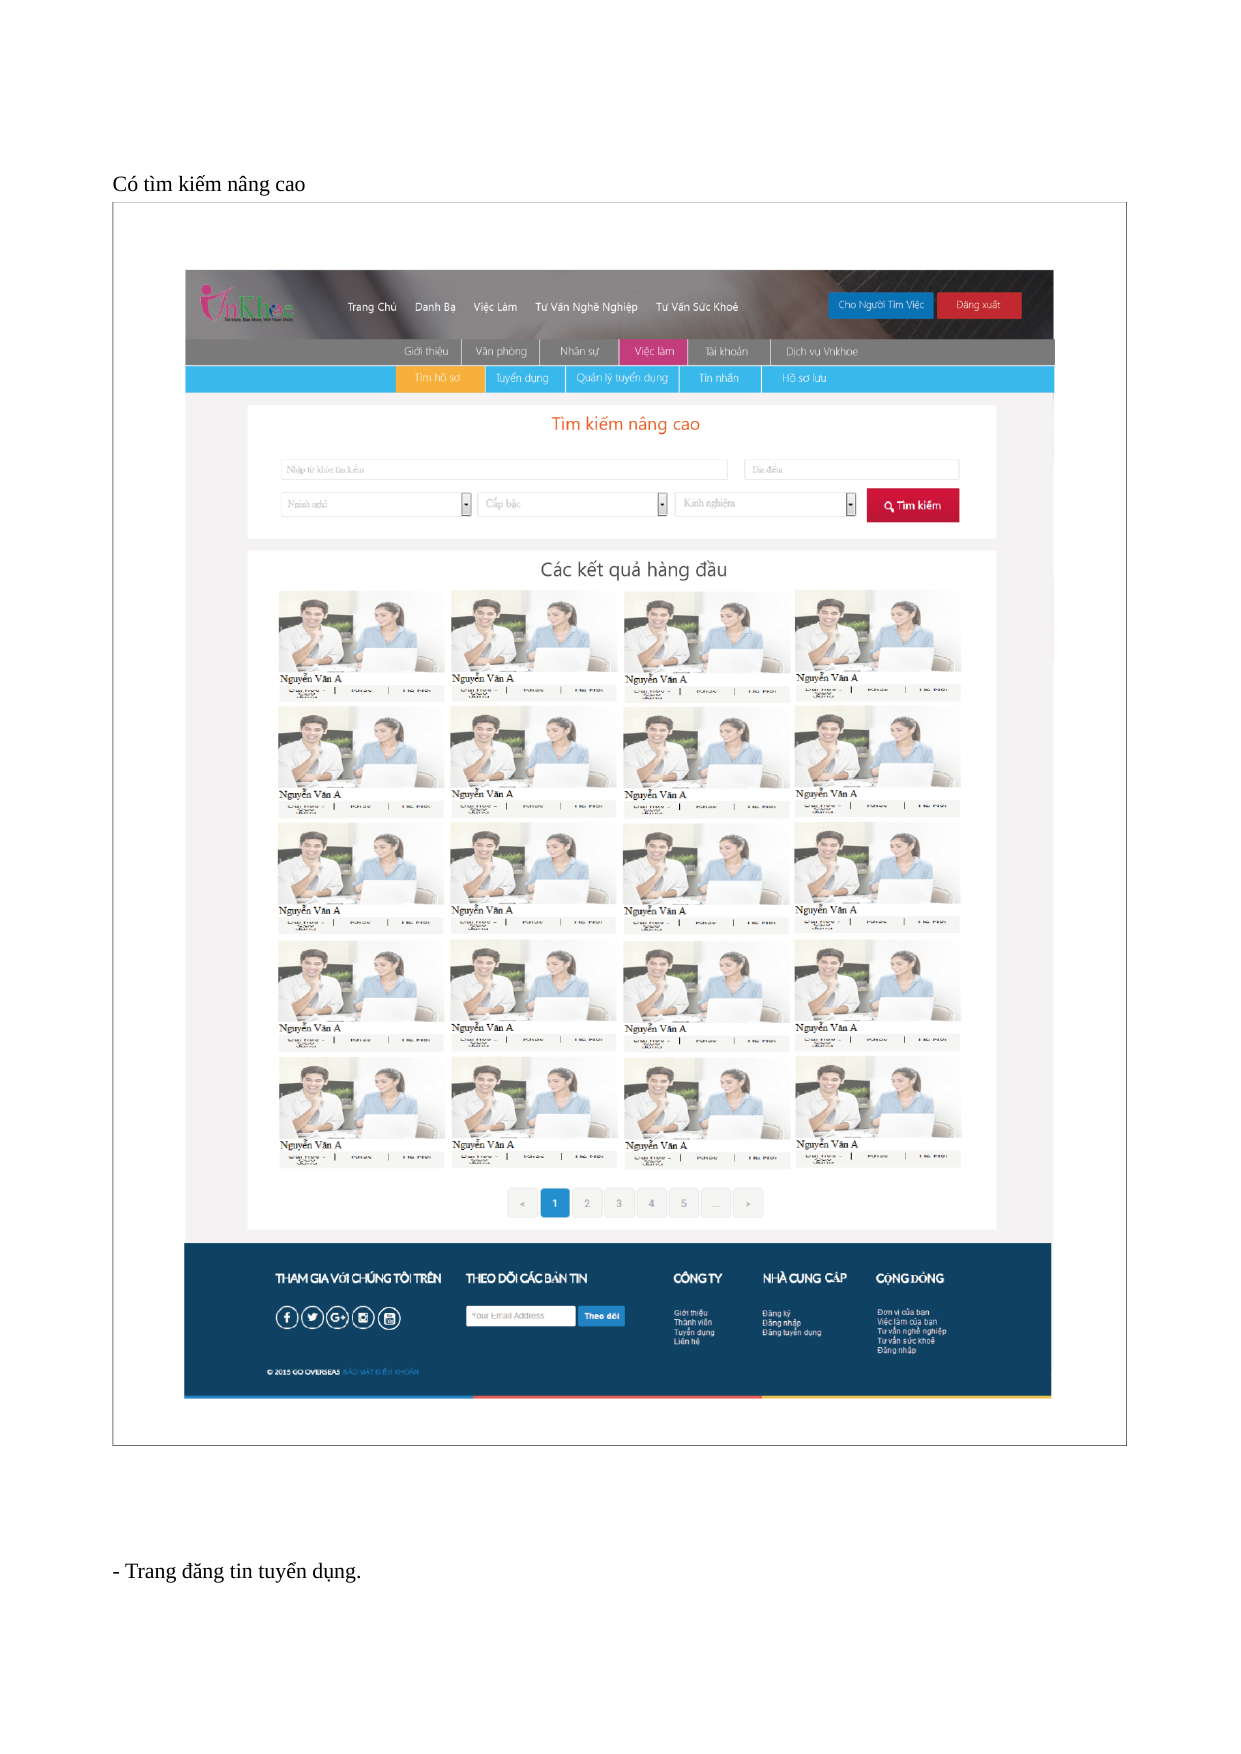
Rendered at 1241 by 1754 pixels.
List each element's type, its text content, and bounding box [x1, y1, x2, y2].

picture [112, 202, 1127, 1446]
text - Trang đăng tin tuyển dụng. [112, 1552, 1128, 1589]
text Có tìm kiếm nâng cao [112, 164, 1128, 202]
